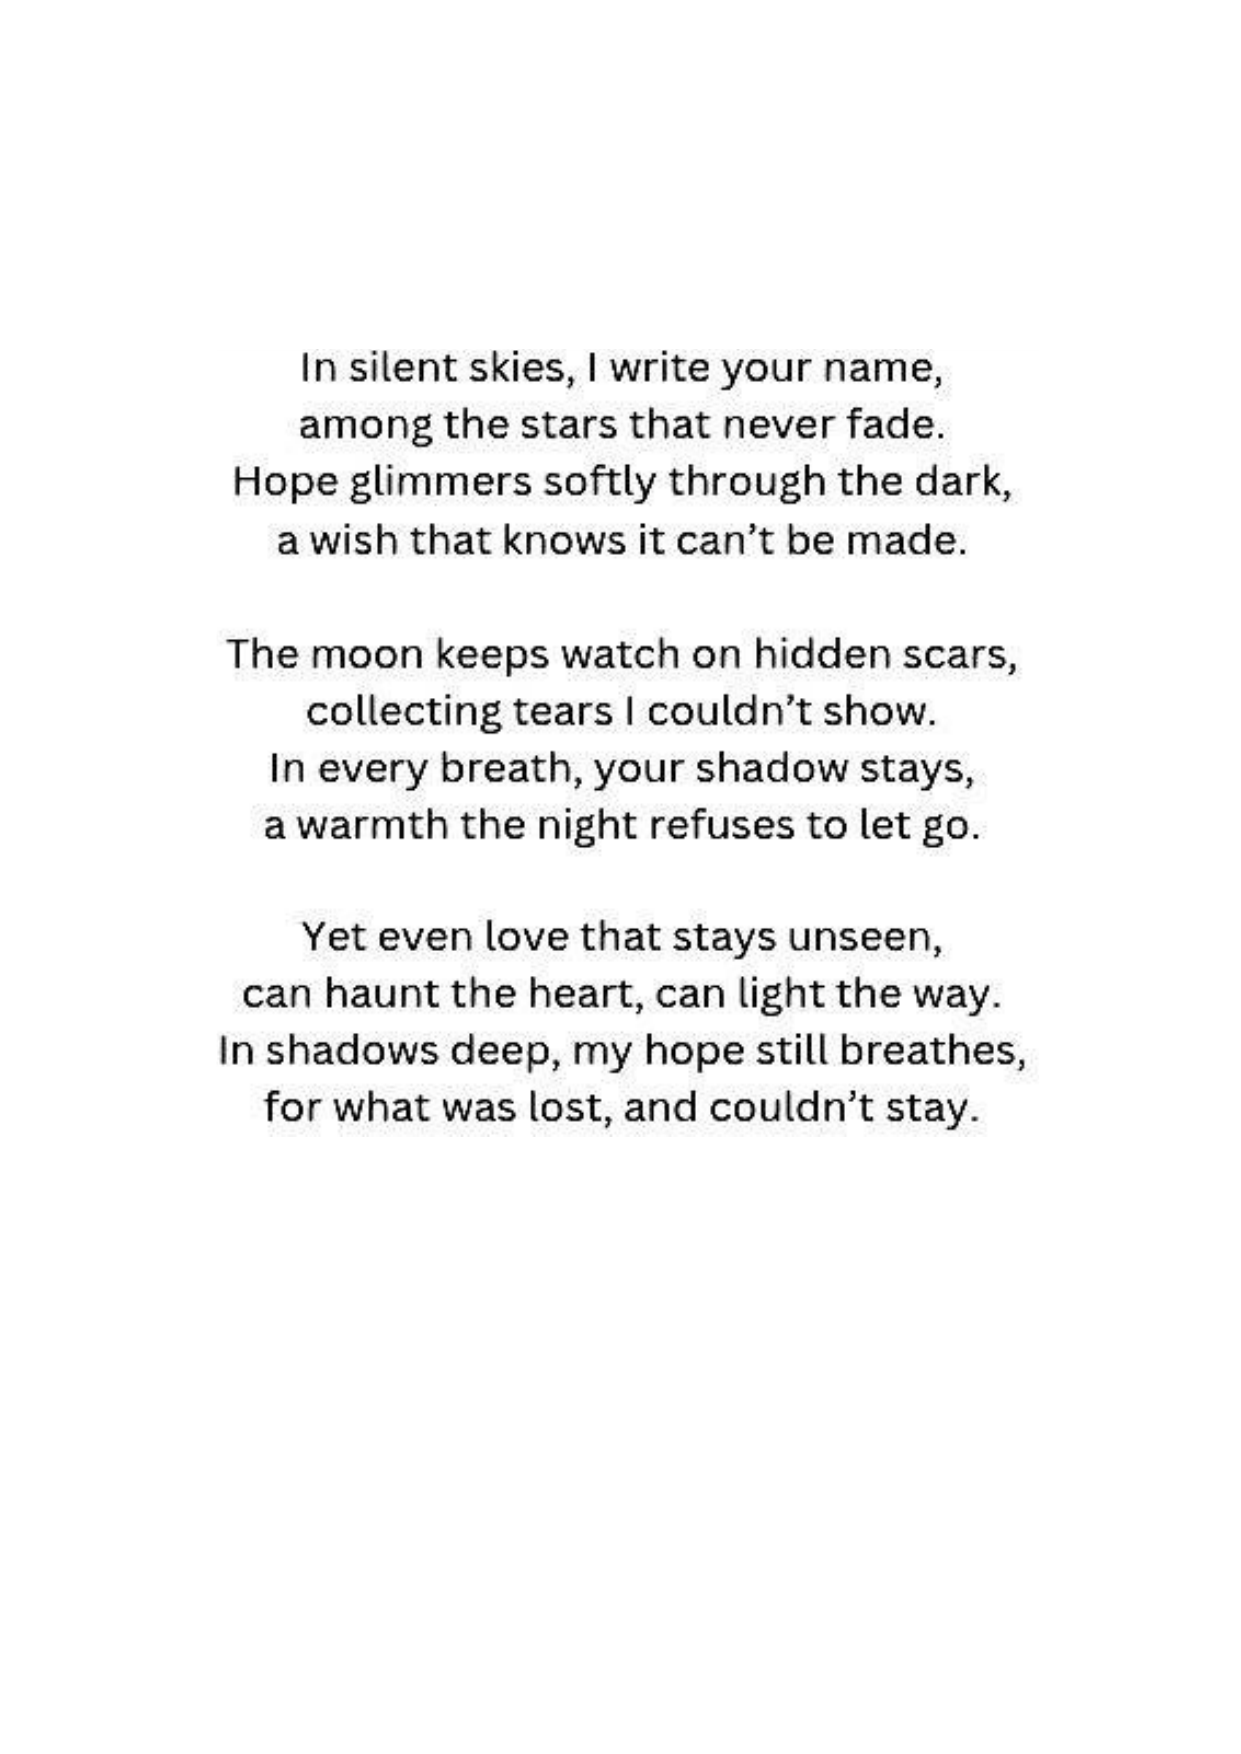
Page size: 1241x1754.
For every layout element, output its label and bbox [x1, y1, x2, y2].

picture [216, 349, 1040, 1137]
